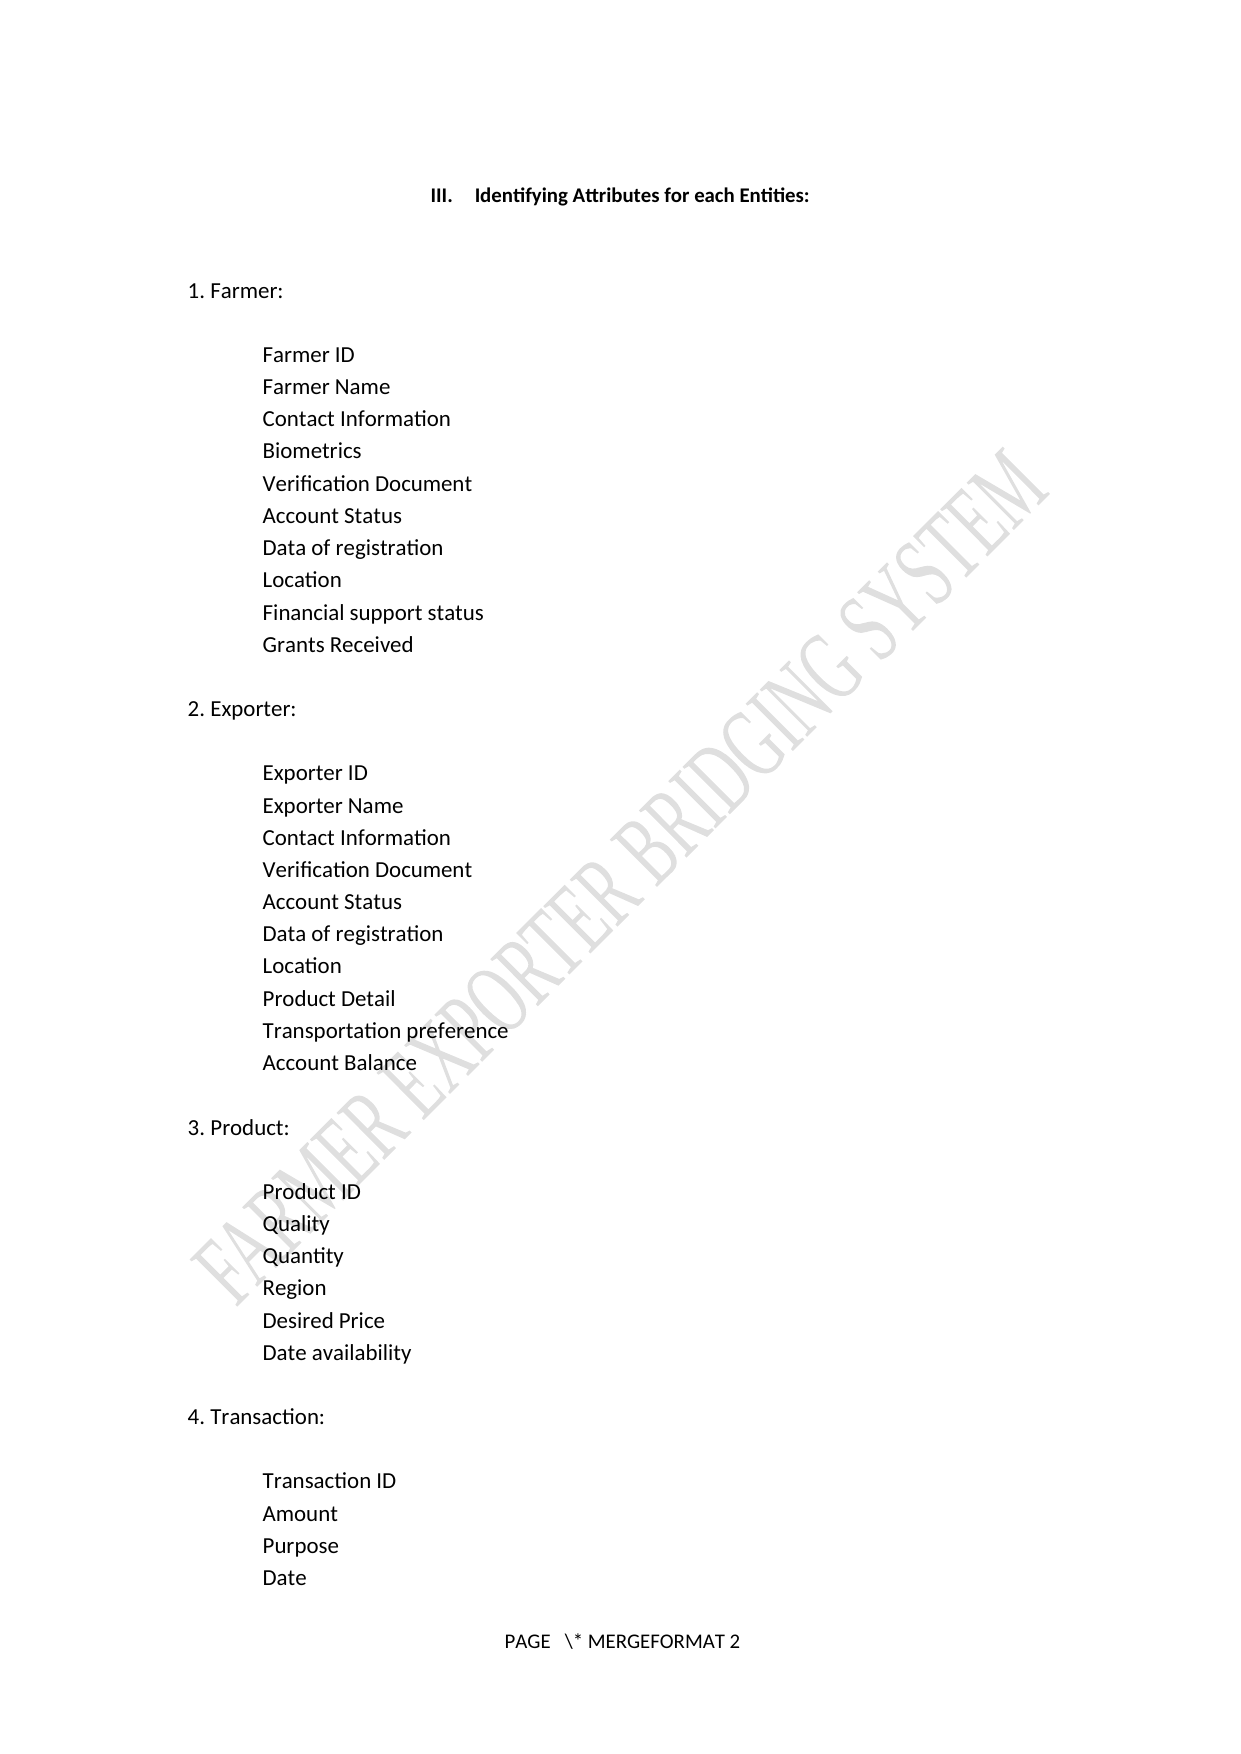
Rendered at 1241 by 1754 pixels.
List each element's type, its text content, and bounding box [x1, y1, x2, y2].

text Quality [187, 1209, 1053, 1237]
text Region [187, 1273, 1053, 1302]
text Transaction ID [187, 1467, 1053, 1495]
text Verification Document [187, 855, 1053, 883]
text Date availability [187, 1338, 1053, 1366]
text Data of registration [187, 533, 1053, 561]
list Farmer: [187, 276, 1053, 304]
text Product Detail [187, 984, 1053, 1012]
text Account Balance [187, 1048, 1053, 1076]
list Exporter: [187, 694, 1053, 722]
text Desired Price [187, 1306, 1053, 1334]
text Transportation preference [187, 1016, 1053, 1044]
text Purpose [187, 1531, 1053, 1559]
text Product ID [187, 1177, 1053, 1205]
text Location [187, 565, 1053, 593]
text Amount [187, 1499, 1053, 1527]
text Contact Information [187, 404, 1053, 432]
text Farmer ID [187, 340, 1053, 368]
text Farmer Name [187, 372, 1053, 400]
text Account Status [187, 501, 1053, 529]
text Location [187, 952, 1053, 980]
text Exporter Name [187, 791, 1053, 819]
text Date [187, 1563, 1053, 1591]
list Transaction: [187, 1402, 1053, 1430]
text Biometrics [187, 437, 1053, 465]
text Exporter ID [187, 758, 1053, 787]
text Data of registration [187, 919, 1053, 947]
list Identifying Attributes for each Entities: [187, 182, 1053, 208]
list Product: [187, 1113, 1053, 1141]
text Grants Received [187, 630, 1053, 658]
text Quantity [187, 1241, 1053, 1269]
text Financial support status [187, 598, 1053, 626]
text Verification Document [187, 469, 1053, 497]
text Contact Information [187, 823, 1053, 851]
text Account Status [187, 887, 1053, 915]
